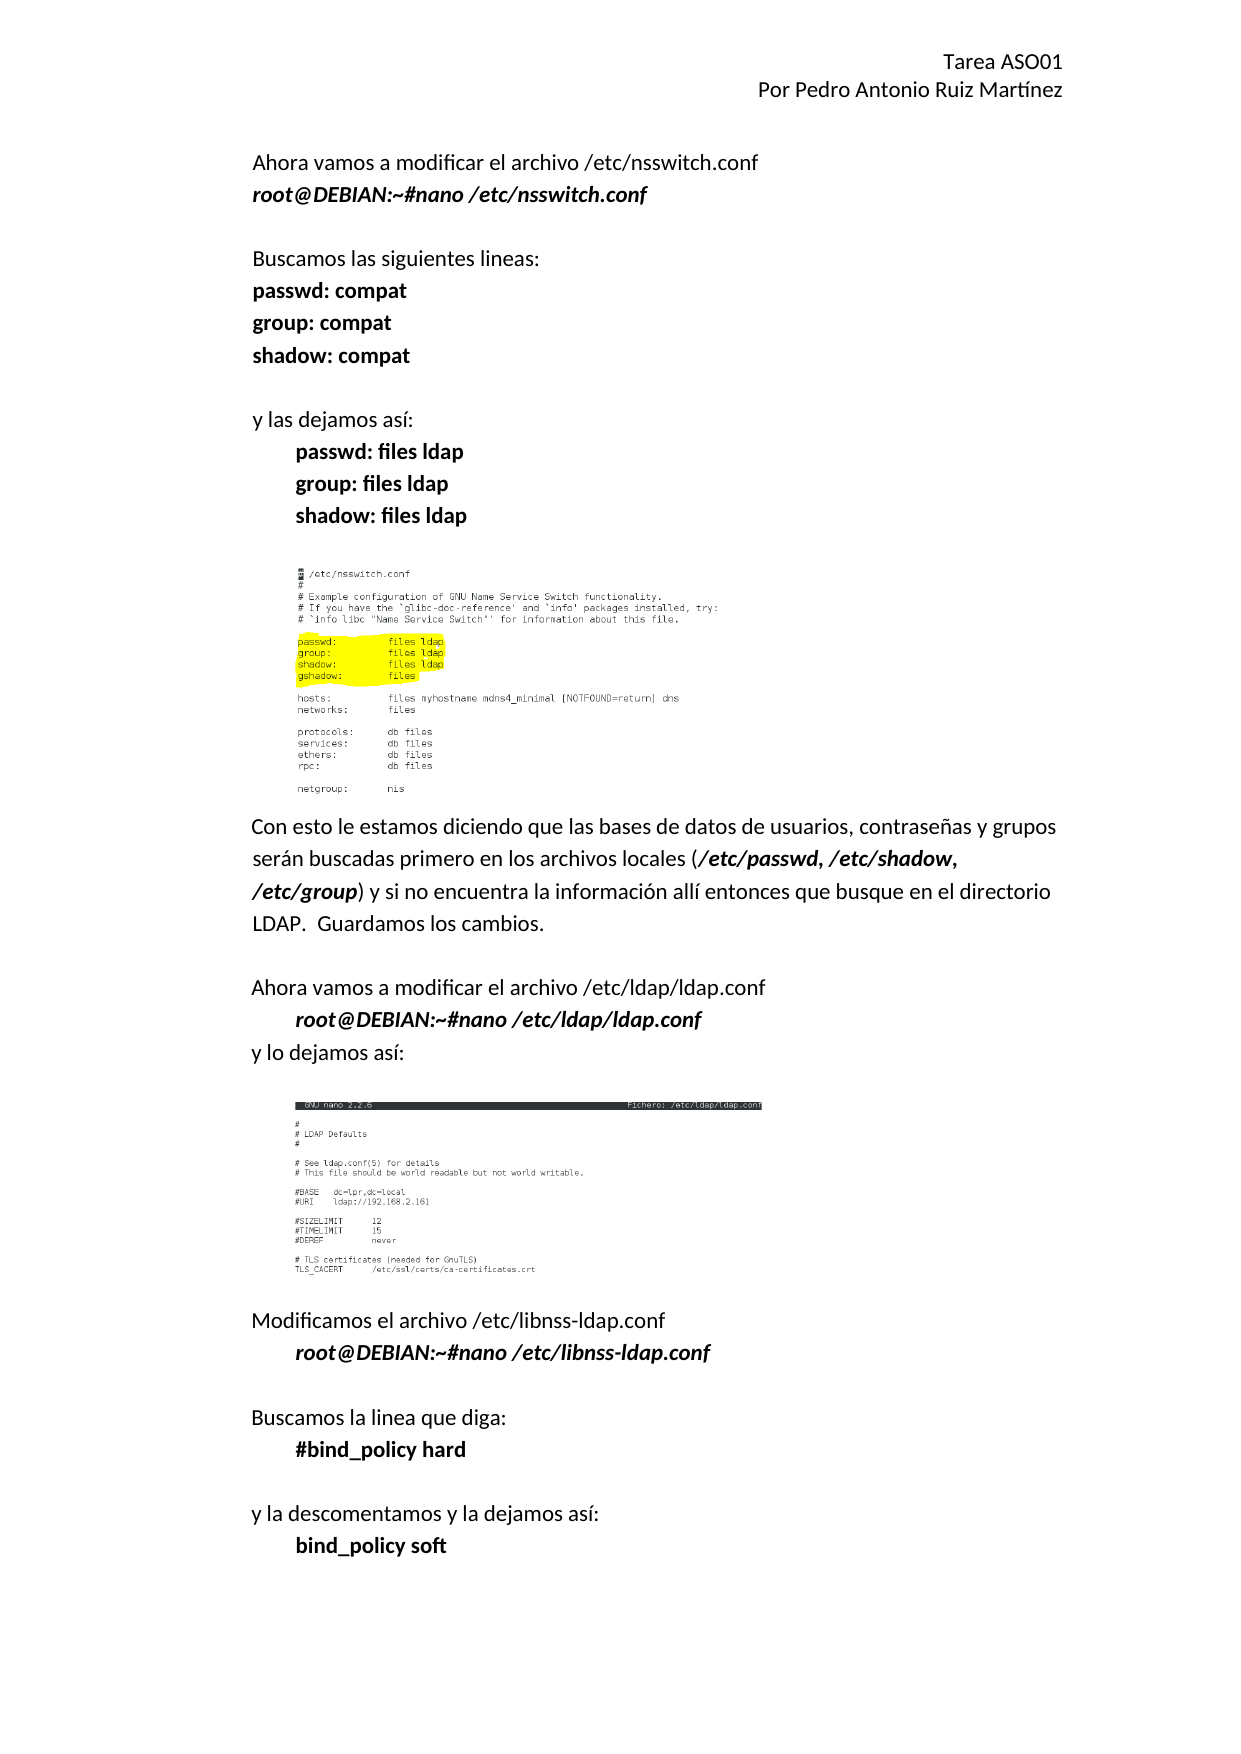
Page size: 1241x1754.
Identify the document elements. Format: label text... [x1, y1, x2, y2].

list passwd: files ldap [252, 437, 1063, 465]
list shadow: files ldap [252, 502, 1063, 530]
list shadow: compat [252, 341, 1063, 369]
list Buscamos las siguientes lineas: [252, 244, 1063, 272]
list y las dejamos así: [252, 405, 1063, 433]
picture [295, 1102, 762, 1302]
list Ahora vamos a modificar el archivo /etc/nsswitch.conf [252, 148, 1063, 176]
list Con esto le estamos diciendo que las bases de datos de usuarios, contraseñas y grupos serán buscadas primero en los archivos locales (/etc/passwd, /etc/shadow, /etc/group) y si no encuentra la información allí entonces que busque en el directorio LDAP. Guardamos los cambios. [251, 812, 1063, 937]
list #bind_policy hard [252, 1435, 1063, 1463]
list bind_policy soft [252, 1532, 1063, 1559]
list passwd: compat [252, 276, 1063, 304]
list Modificamos el archivo /etc/libnss-ldap.conf [251, 1306, 1063, 1334]
list root@DEBIAN:~#nano /etc/ldap/ldap.conf [252, 1006, 1063, 1033]
list root@DEBIAN:~#nano /etc/nsswitch.conf [252, 180, 1063, 208]
picture [295, 566, 735, 809]
list y lo dejamos así: [251, 1038, 1063, 1066]
list Ahora vamos a modificar el archivo /etc/ldap/ldap.conf [251, 973, 1063, 1001]
list group: compat [252, 308, 1063, 337]
list Buscamos la linea que diga: [251, 1403, 1063, 1431]
list y la descomentamos y la dejamos así: [251, 1499, 1063, 1527]
list group: files ldap [252, 469, 1063, 497]
list root@DEBIAN:~#nano /etc/libnss-ldap.conf [252, 1338, 1063, 1366]
